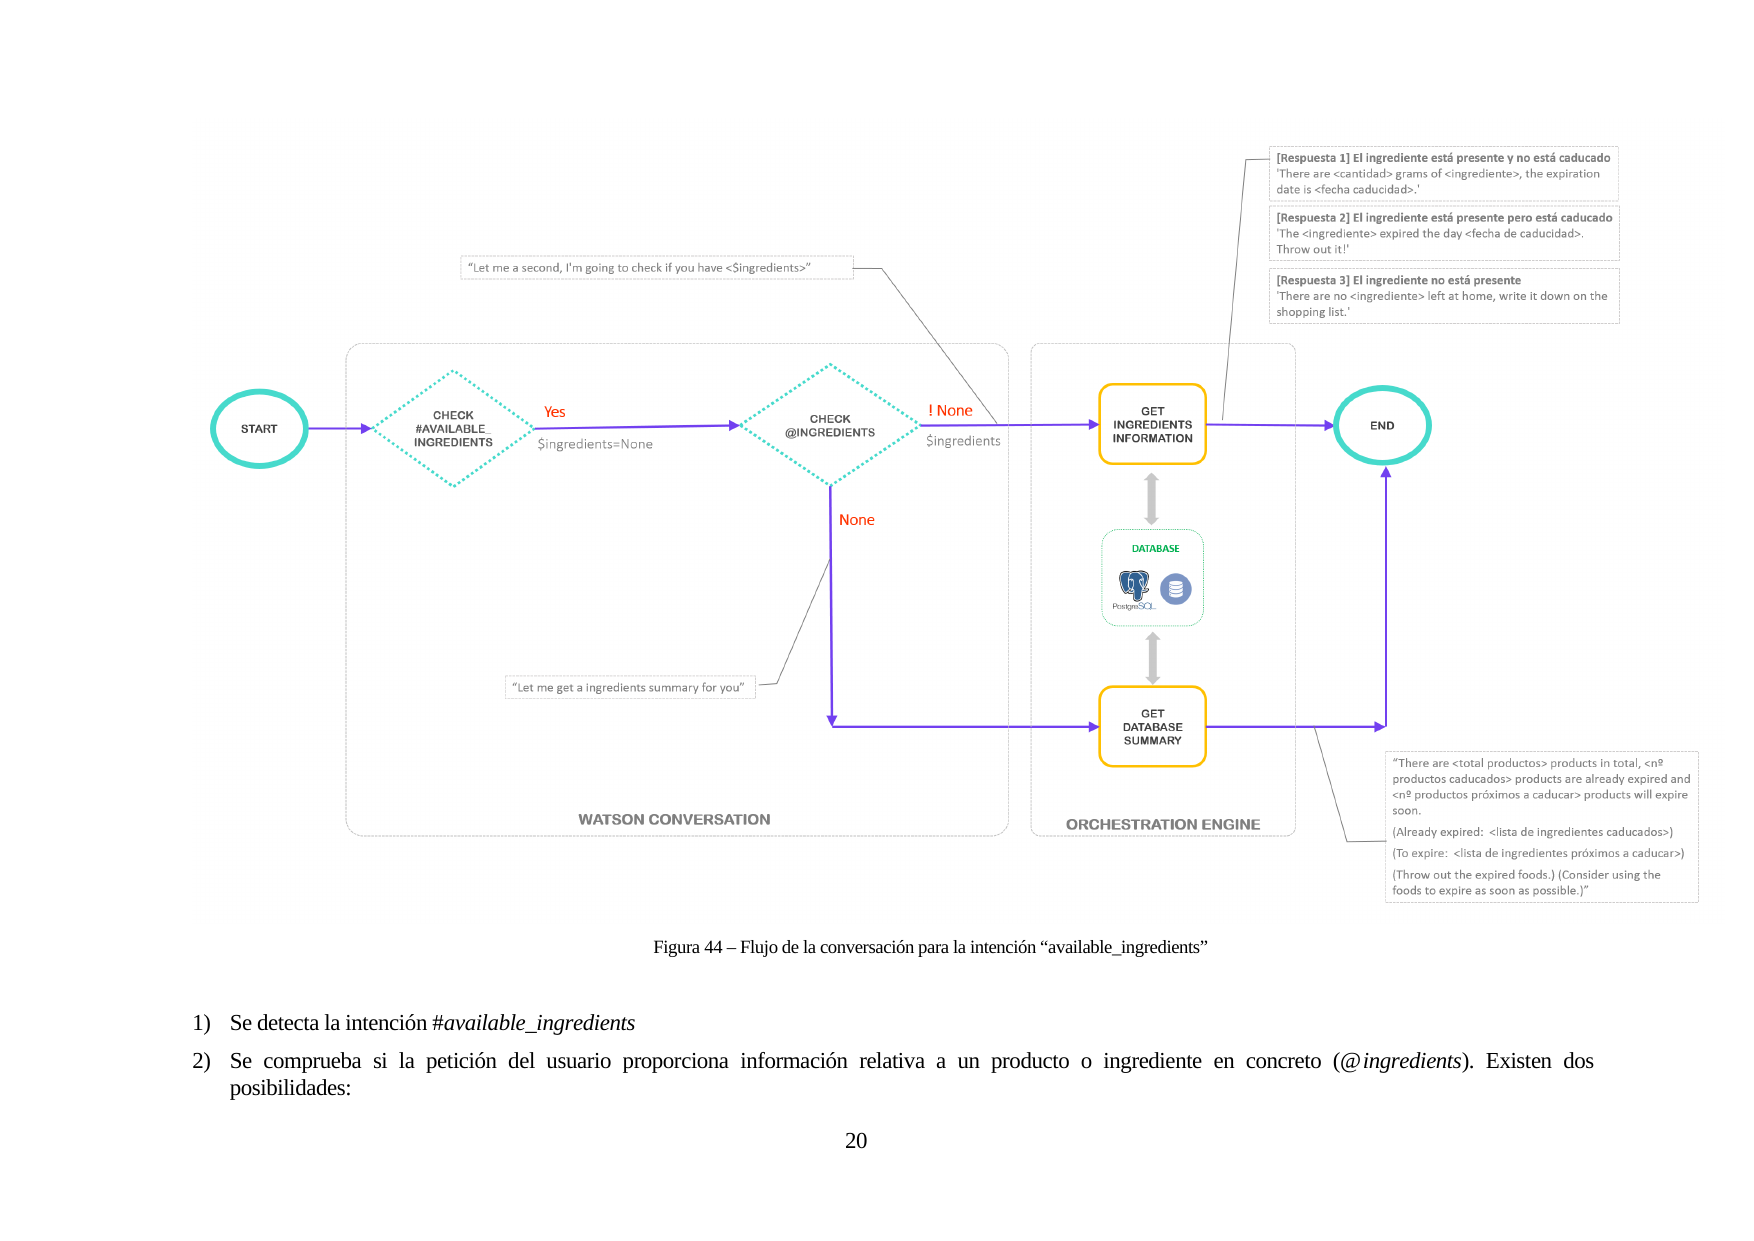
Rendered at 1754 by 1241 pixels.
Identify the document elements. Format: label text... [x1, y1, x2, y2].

picture [192, 118, 1726, 924]
list Se comprueba si la petición del usuario proporciona información relativa a un producto o ingrediente en concreto (@ingredients). Existen dos posibilidades: [192, 1048, 1594, 1100]
list Se detecta la intención #available_ingredients [192, 1009, 1594, 1035]
